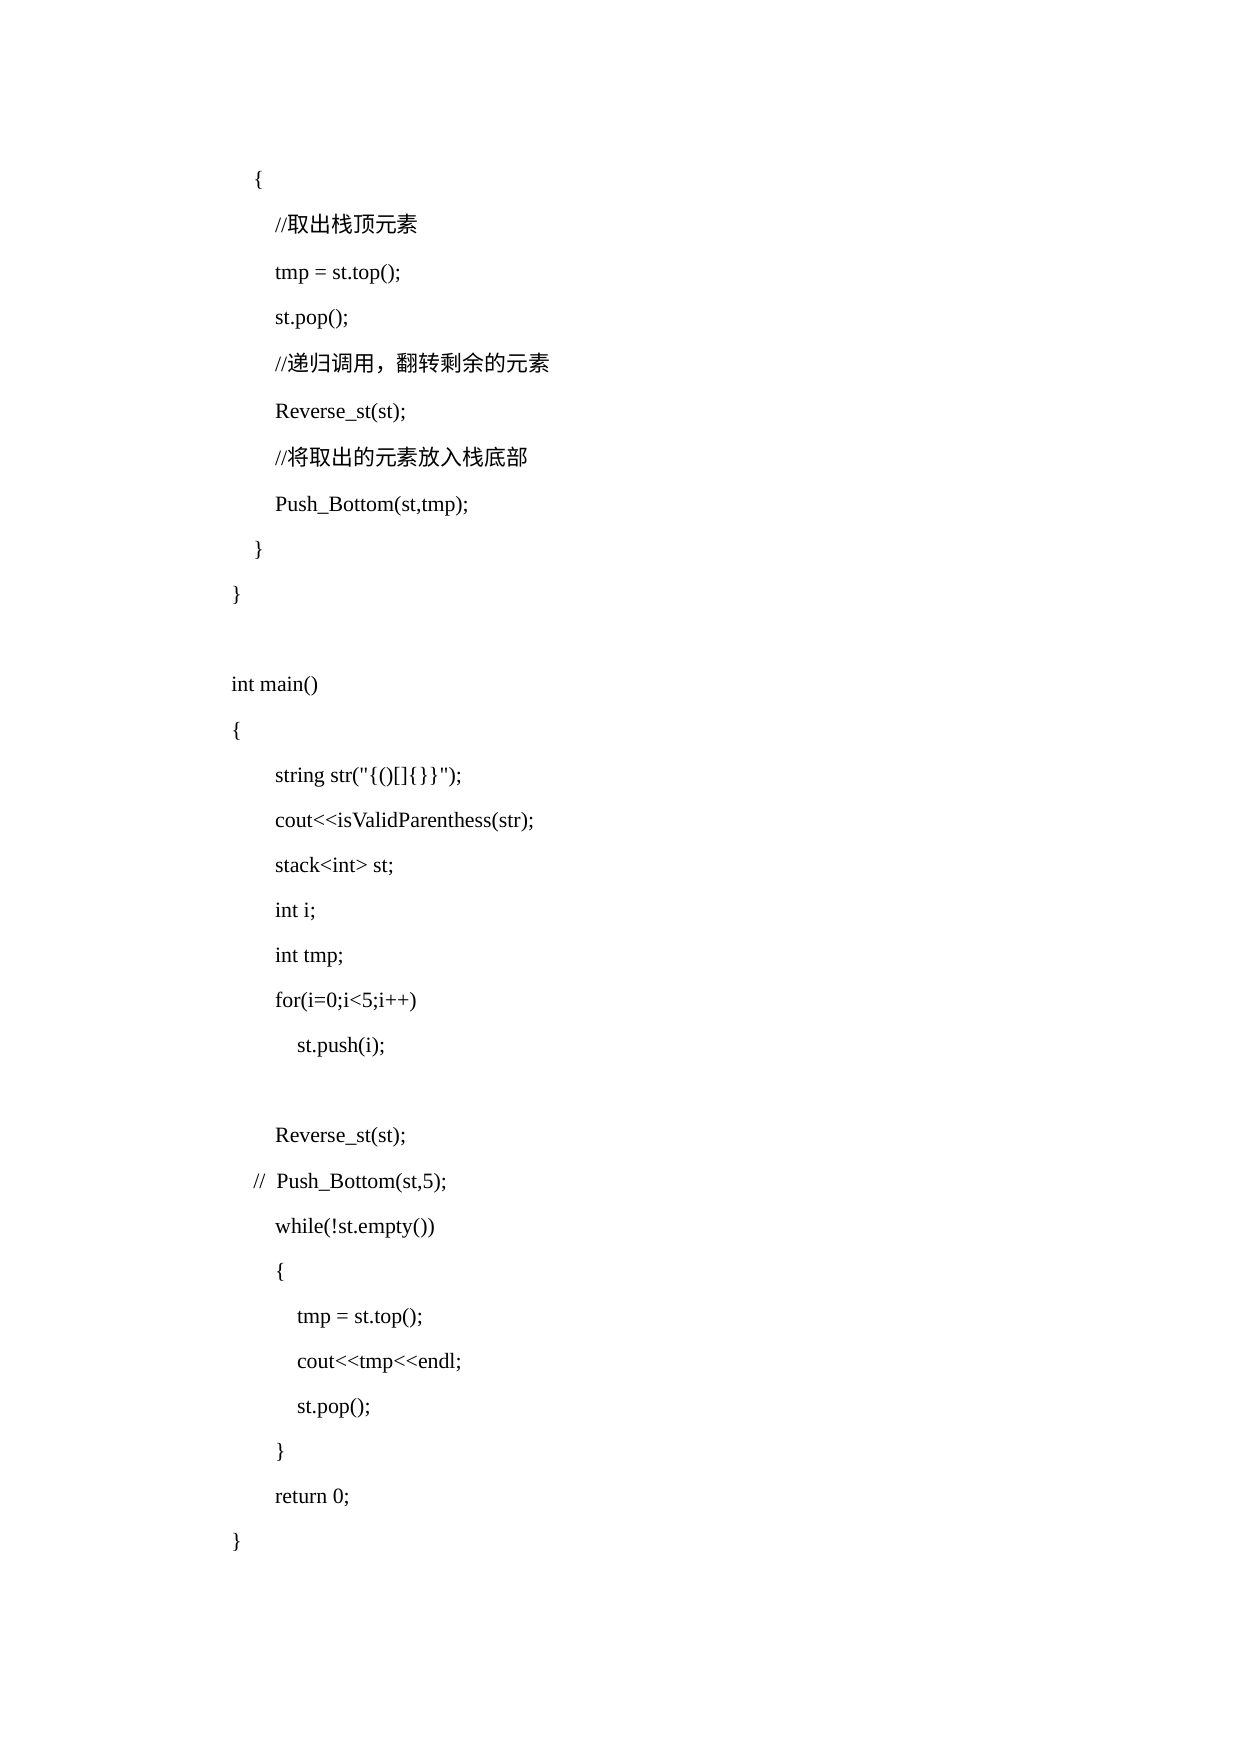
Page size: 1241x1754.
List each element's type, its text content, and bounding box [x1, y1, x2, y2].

text string str("{()[]{}}"); [231, 758, 1053, 791]
text Reverse_st(st); [231, 394, 1053, 426]
text cout<<tmp<<endl; [231, 1344, 1053, 1377]
text stack<int> st; [231, 848, 1053, 881]
text st.push(i); [231, 1029, 1053, 1061]
text for(i=0;i<5;i++) [231, 983, 1053, 1016]
text Reverse_st(st); [231, 1119, 1053, 1151]
text while(!st.empty()) [231, 1209, 1053, 1242]
text { [231, 713, 1053, 745]
text } [231, 532, 1053, 565]
text } [231, 1434, 1053, 1467]
text // Push_Bottom(st,5); [231, 1164, 1053, 1196]
text cout<<isValidParenthess(str); [231, 803, 1053, 836]
text { [231, 162, 1053, 194]
text } [231, 1525, 1053, 1557]
text //递归调用，翻转剩余的元素 [231, 346, 1053, 378]
text int main() [231, 668, 1053, 700]
text tmp = st.top(); [231, 255, 1053, 288]
text int i; [231, 893, 1053, 926]
text //取出栈顶元素 [231, 207, 1053, 239]
text tmp = st.top(); [231, 1299, 1053, 1332]
text st.pop(); [231, 1389, 1053, 1422]
text } [231, 578, 1053, 610]
text return 0; [231, 1480, 1053, 1512]
text //将取出的元素放入栈底部 [231, 439, 1053, 472]
text Push_Bottom(st,tmp); [231, 487, 1053, 520]
text st.pop(); [231, 301, 1053, 333]
text int tmp; [231, 938, 1053, 971]
text { [231, 1254, 1053, 1287]
